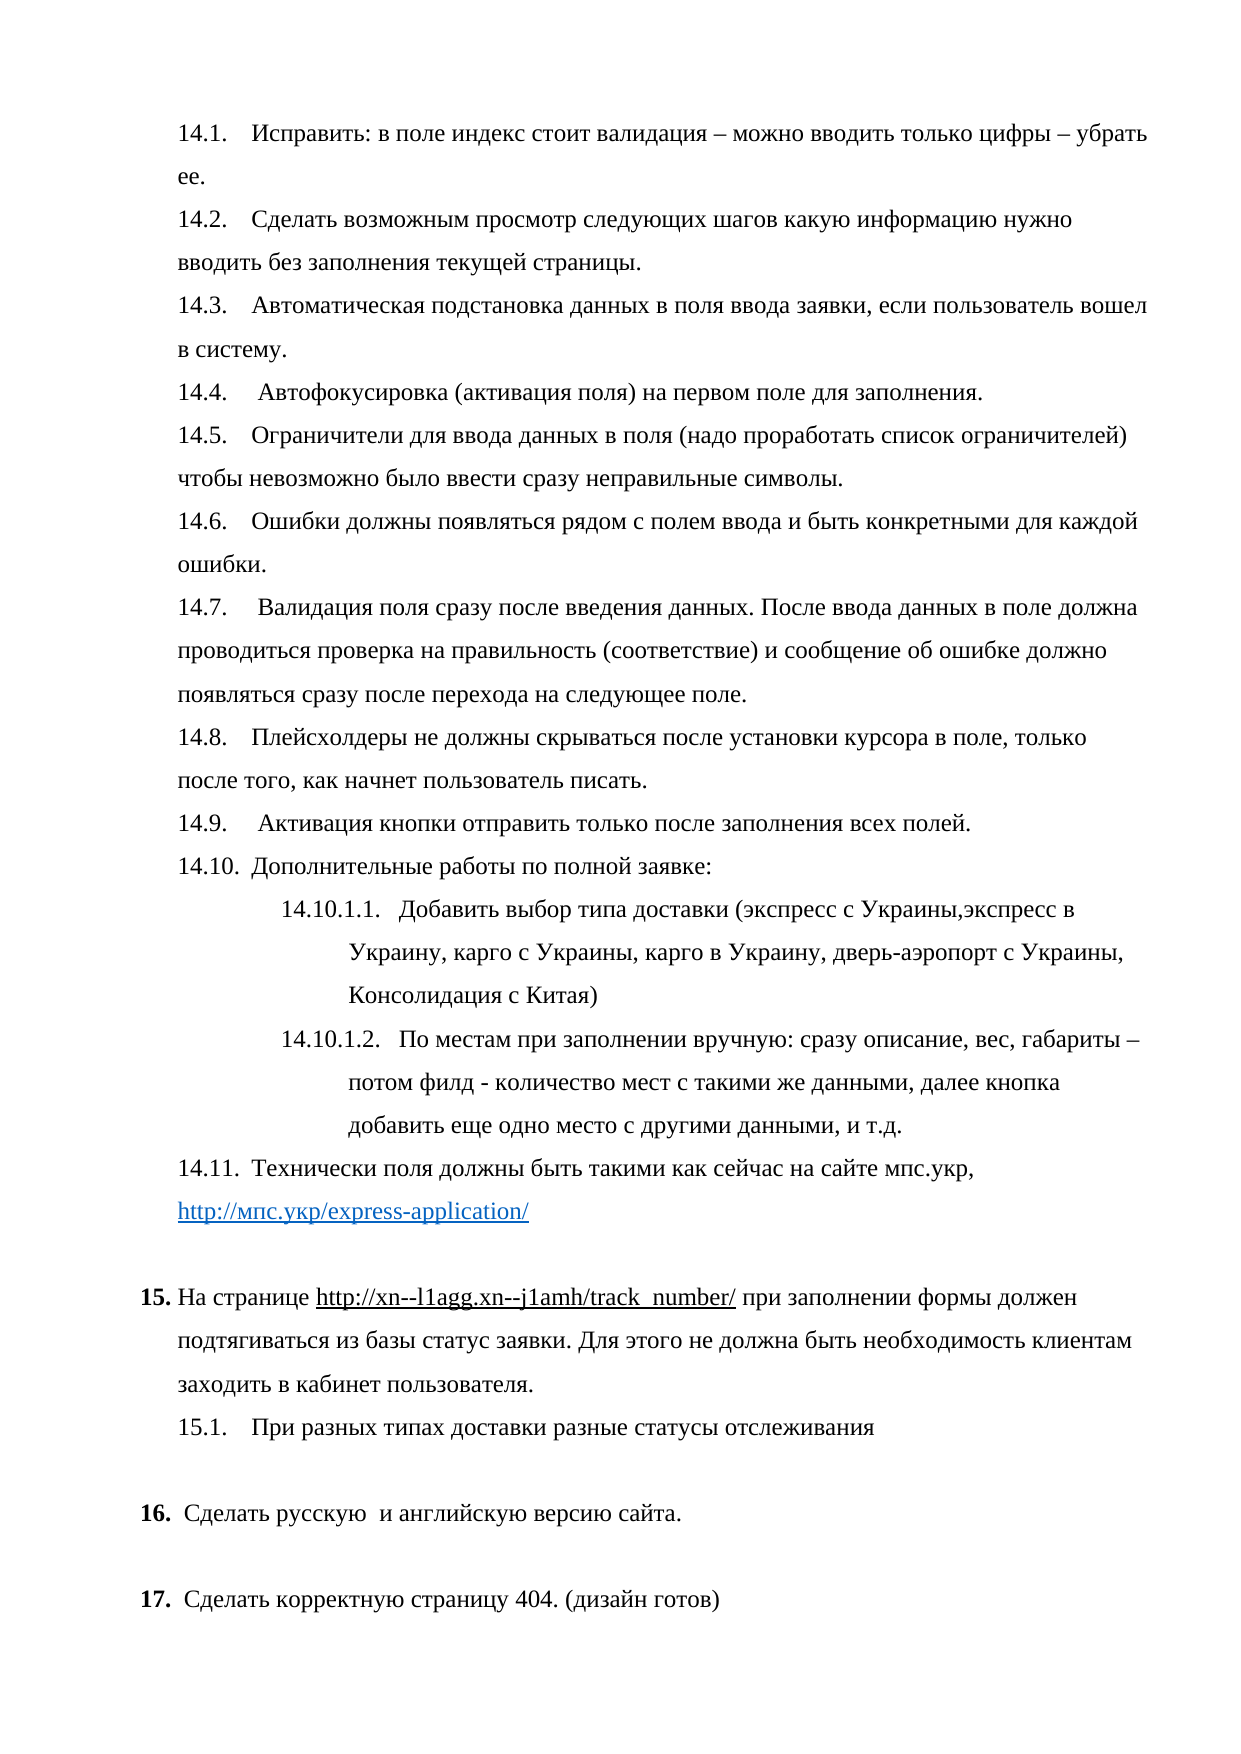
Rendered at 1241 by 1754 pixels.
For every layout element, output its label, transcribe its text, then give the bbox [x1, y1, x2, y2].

list По местам при заполнении вручную: сразу описание, вес, габариты – потом филд - количество мест с такими же данными, далее кнопка добавить еще одно место с другими данными, и т.д. [281, 1024, 1152, 1139]
list Валидация поля сразу после введения данных. После ввода данных в поле должна проводиться проверка на правильность (соответствие) и сообщение об ошибке должно появляться сразу после перехода на следующее поле. [177, 592, 1152, 707]
list Сделать корректную страницу 404. (дизайн готов) [140, 1584, 1152, 1613]
list Ограничители для ввода данных в поля (надо проработать список ограничителей) чтобы невозможно было ввести сразу неправильные символы. [177, 420, 1152, 492]
list Плейсхолдеры не должны скрываться после установки курсора в поле, только после того, как начнет пользователь писать. [177, 722, 1152, 794]
list Автоматическая подстановка данных в поля ввода заявки, если пользователь вошел в систему. [177, 291, 1152, 362]
list Сделать возможным просмотр следующих шагов какую информацию нужно вводить без заполнения текущей страницы. [177, 204, 1152, 276]
list Добавить выбор типа доставки (экспресс с Украины,экспресс в Украину, карго с Украины, карго в Украину, дверь-аэропорт с Украины, Консолидация с Китая) [281, 894, 1152, 1009]
list Сделать русскую и английскую версию сайта. [140, 1498, 1152, 1527]
list Исправить: в поле индекс стоит валидация – можно вводить только цифры – убрать ее. [177, 118, 1152, 190]
list Активация кнопки отправить только после заполнения всех полей. [177, 808, 1152, 837]
list Технически поля должны быть такими как сейчас на сайте мпс.укр, http://мпс.укр/express-application/ [177, 1153, 1152, 1225]
list При разных типах доставки разные статусы отслеживания [177, 1412, 1152, 1441]
list Дополнительные работы по полной заявке: [177, 851, 1152, 880]
list Автофокусировка (активация поля) на первом поле для заполнения. [177, 377, 1152, 406]
list Ошибки должны появляться рядом с полем ввода и быть конкретными для каждой ошибки. [177, 506, 1152, 578]
list На странице http://xn--l1agg.xn--j1amh/track_number/ при заполнении формы должен подтягиваться из базы статус заявки. Для этого не должна быть необходимость клиентам заходить в кабинет пользователя. [140, 1282, 1152, 1397]
